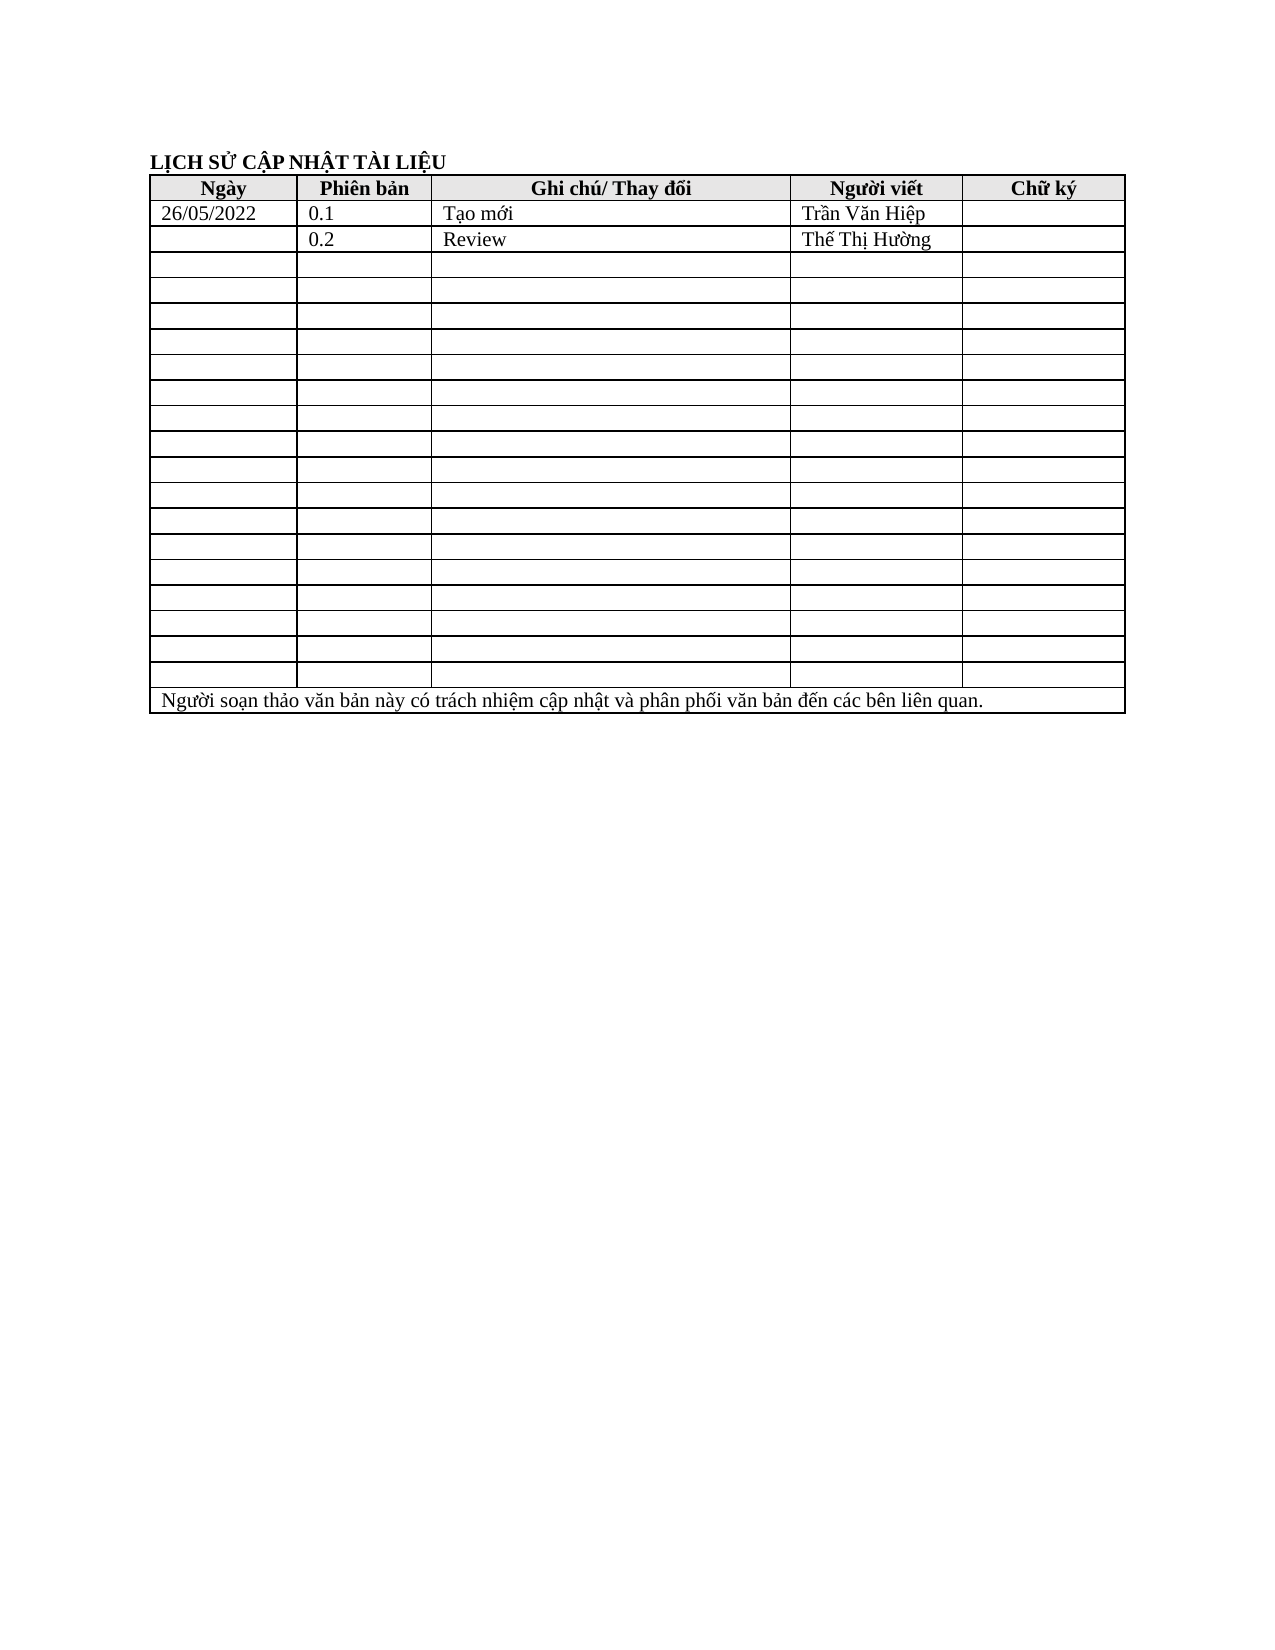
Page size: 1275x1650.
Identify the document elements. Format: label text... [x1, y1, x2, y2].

table_cell [432, 406, 790, 430]
table_cell [791, 611, 962, 635]
table_cell [963, 637, 1124, 661]
table_cell [298, 560, 431, 584]
table_cell [432, 278, 790, 302]
table_cell [791, 535, 962, 558]
table_cell [151, 535, 296, 558]
table_cell [963, 432, 1124, 456]
table_cell [791, 304, 962, 328]
table_cell [151, 611, 296, 635]
table_cell [298, 278, 431, 302]
table_cell [432, 663, 790, 687]
table_cell [432, 611, 790, 635]
table_cell [151, 483, 296, 507]
table_cell [791, 586, 962, 610]
table_cell [963, 586, 1124, 610]
table_cell [151, 330, 296, 353]
table_cell [791, 330, 962, 353]
table_cell [963, 509, 1124, 533]
table_cell [963, 381, 1124, 405]
table_cell [963, 458, 1124, 482]
table_cell [963, 483, 1124, 507]
table_cell [298, 663, 431, 687]
table_cell [791, 637, 962, 661]
table_cell [298, 355, 431, 379]
table_cell [151, 663, 296, 687]
table_cell [432, 509, 790, 533]
table_cell [963, 201, 1124, 225]
table_header Ghi chú/ Thay đổi [432, 176, 790, 200]
table_cell [791, 509, 962, 533]
table_cell 0.2 [298, 227, 431, 251]
table_cell [151, 432, 296, 456]
table_cell [298, 483, 431, 507]
table_cell [151, 278, 296, 302]
table_cell [963, 663, 1124, 687]
table_cell Người soạn thảo văn bản này có trách nhiệm cập nhật và phân phối văn bản đến các bên liên quan. [151, 688, 1124, 712]
table_cell [298, 535, 431, 558]
table_cell [298, 509, 431, 533]
table_cell [432, 560, 790, 584]
table_cell [298, 330, 431, 353]
table_cell [963, 406, 1124, 430]
table_cell [791, 406, 962, 430]
table_cell Thế Thị Hường [791, 227, 962, 251]
table_cell [791, 253, 962, 277]
table_cell [963, 611, 1124, 635]
table_cell [791, 381, 962, 405]
table_cell [298, 637, 431, 661]
table_cell Trần Văn Hiệp [791, 201, 962, 225]
table_cell [963, 560, 1124, 584]
table_cell [791, 483, 962, 507]
table_cell 26/05/2022 [151, 201, 296, 225]
table_cell [298, 586, 431, 610]
table_cell [432, 355, 790, 379]
table_cell [963, 304, 1124, 328]
table_header Ngày [151, 176, 296, 200]
table_cell [432, 483, 790, 507]
table_cell [432, 586, 790, 610]
table_cell Tạo mới [432, 201, 790, 225]
table_cell [298, 432, 431, 456]
table_cell [298, 611, 431, 635]
table_cell [432, 381, 790, 405]
table_cell [791, 355, 962, 379]
table_cell [963, 227, 1124, 251]
table_cell [298, 253, 431, 277]
table_cell [432, 330, 790, 353]
table_cell [963, 253, 1124, 277]
table_cell [151, 381, 296, 405]
table_cell [298, 458, 431, 482]
table_cell [432, 432, 790, 456]
table_cell [791, 278, 962, 302]
table_cell [151, 406, 296, 430]
table_cell [963, 278, 1124, 302]
table_cell [791, 458, 962, 482]
table_cell Review [432, 227, 790, 251]
table_cell [963, 330, 1124, 353]
table_cell [963, 355, 1124, 379]
table_cell [151, 253, 296, 277]
table_cell [151, 560, 296, 584]
table_cell [151, 458, 296, 482]
table_cell [298, 406, 431, 430]
table_cell [432, 458, 790, 482]
table_cell [791, 560, 962, 584]
table_cell [151, 586, 296, 610]
text LỊCH SỬ CẬP NHẬT TÀI LIỆU [150, 150, 1125, 174]
table_cell [298, 304, 431, 328]
table_header Phiên bản [298, 176, 431, 200]
table_cell [432, 304, 790, 328]
table_header Người viết [791, 176, 962, 200]
table_cell [298, 381, 431, 405]
table_cell [963, 535, 1124, 558]
table_cell [151, 227, 296, 251]
table_cell [791, 663, 962, 687]
table_cell [432, 253, 790, 277]
table_cell [432, 535, 790, 558]
table_cell [151, 304, 296, 328]
table_cell [151, 509, 296, 533]
table_cell [432, 637, 790, 661]
table_header Chữ ký [963, 176, 1124, 200]
table_cell [151, 637, 296, 661]
table_cell 0.1 [298, 201, 431, 225]
table_cell [151, 355, 296, 379]
table_cell [791, 432, 962, 456]
